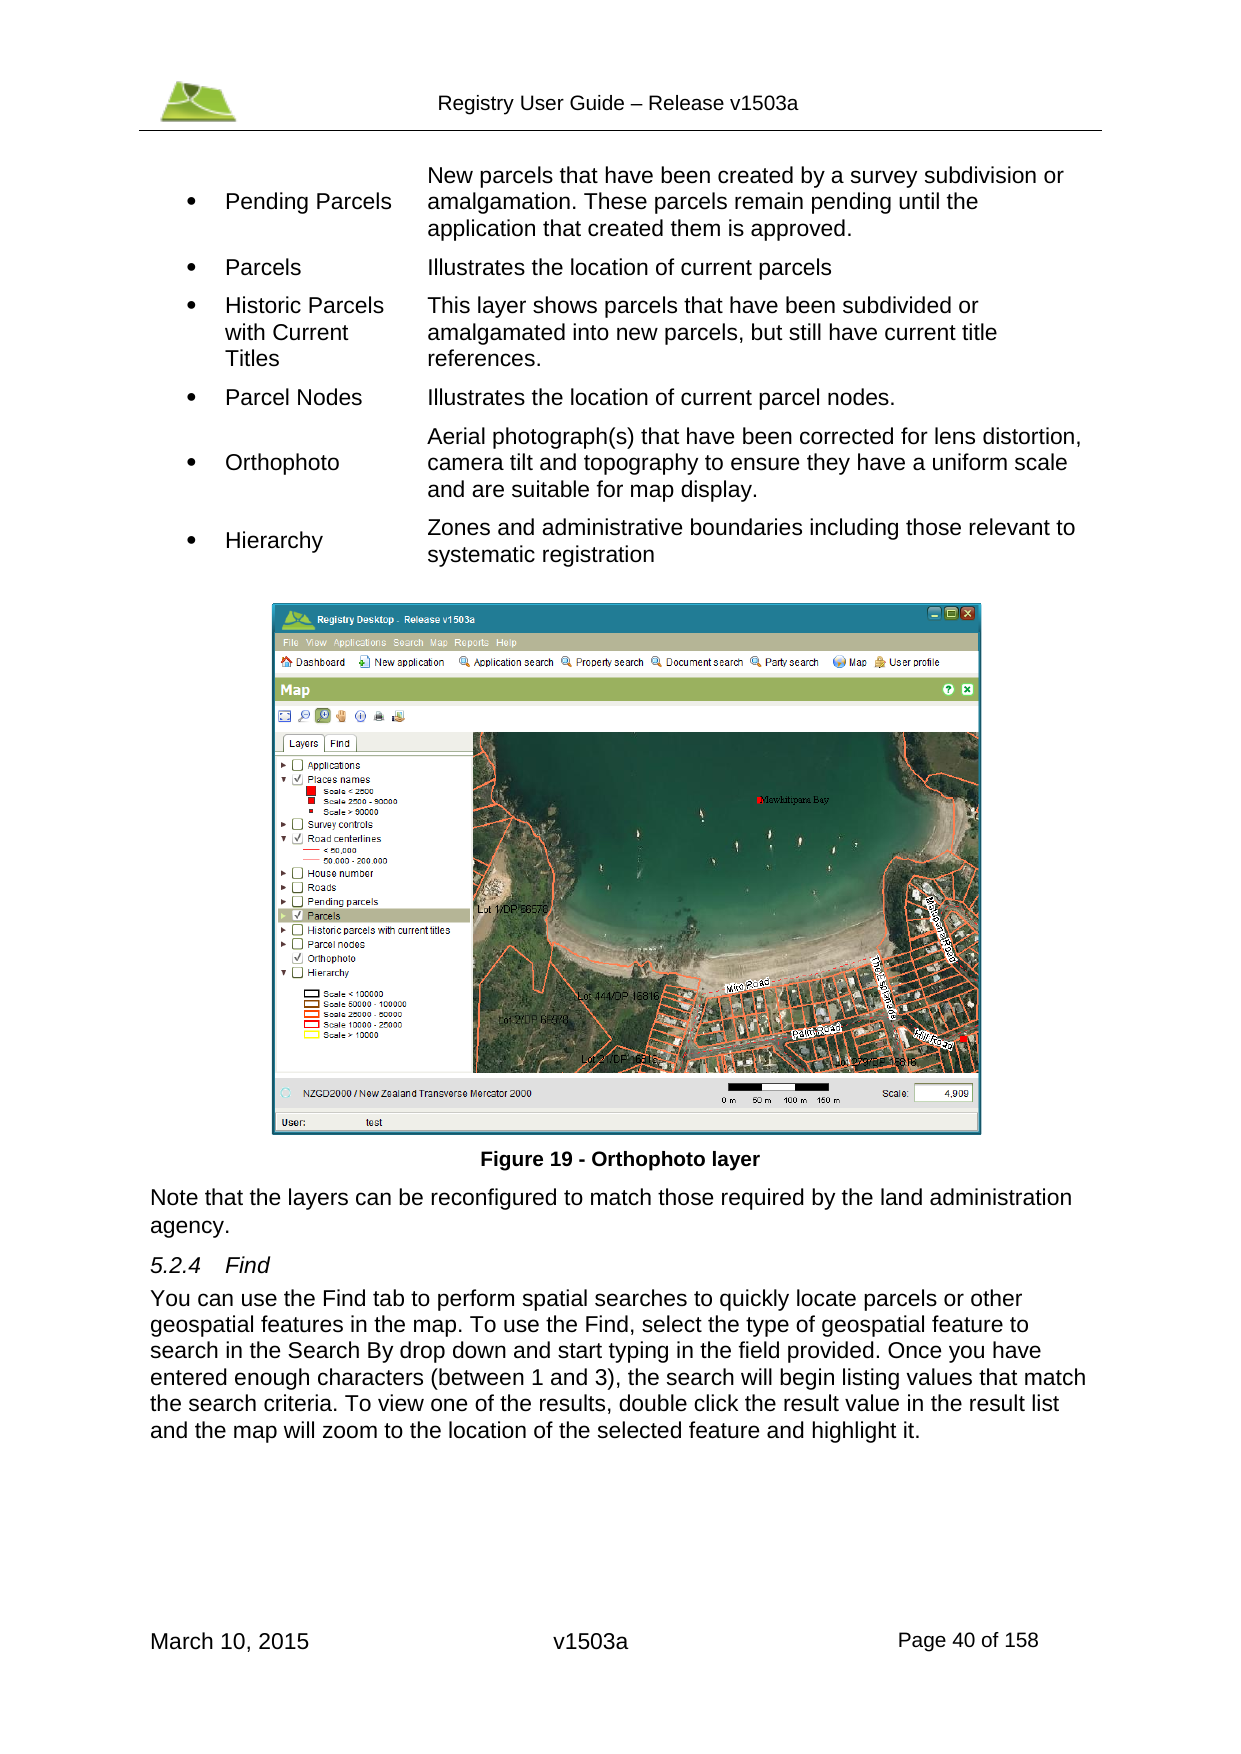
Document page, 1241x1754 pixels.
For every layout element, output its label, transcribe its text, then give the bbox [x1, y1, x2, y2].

picture [150, 75, 244, 130]
text You can use the Find tab to perform spatial searches to quickly locate parcels or other geospatial features in the map. To use the Find, select the type of geospatial feature to search in the Search By drop down and start typing in the field provided. Once you have entered enough characters (between 1 and 3), the search will begin listing values that match the search criteria. To view one of the results, double click the result value in the result list and the map will zoom to the location of the selected feature and highlight it. [150, 1285, 1090, 1443]
subtitle Find [150, 1252, 1090, 1278]
text Note that the layers can be reconfigured to match those required by the land administration agency. [150, 1183, 1090, 1240]
text Figure 19 - Orthophoto layer [150, 1147, 1090, 1171]
picture [271, 603, 982, 1135]
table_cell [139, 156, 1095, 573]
